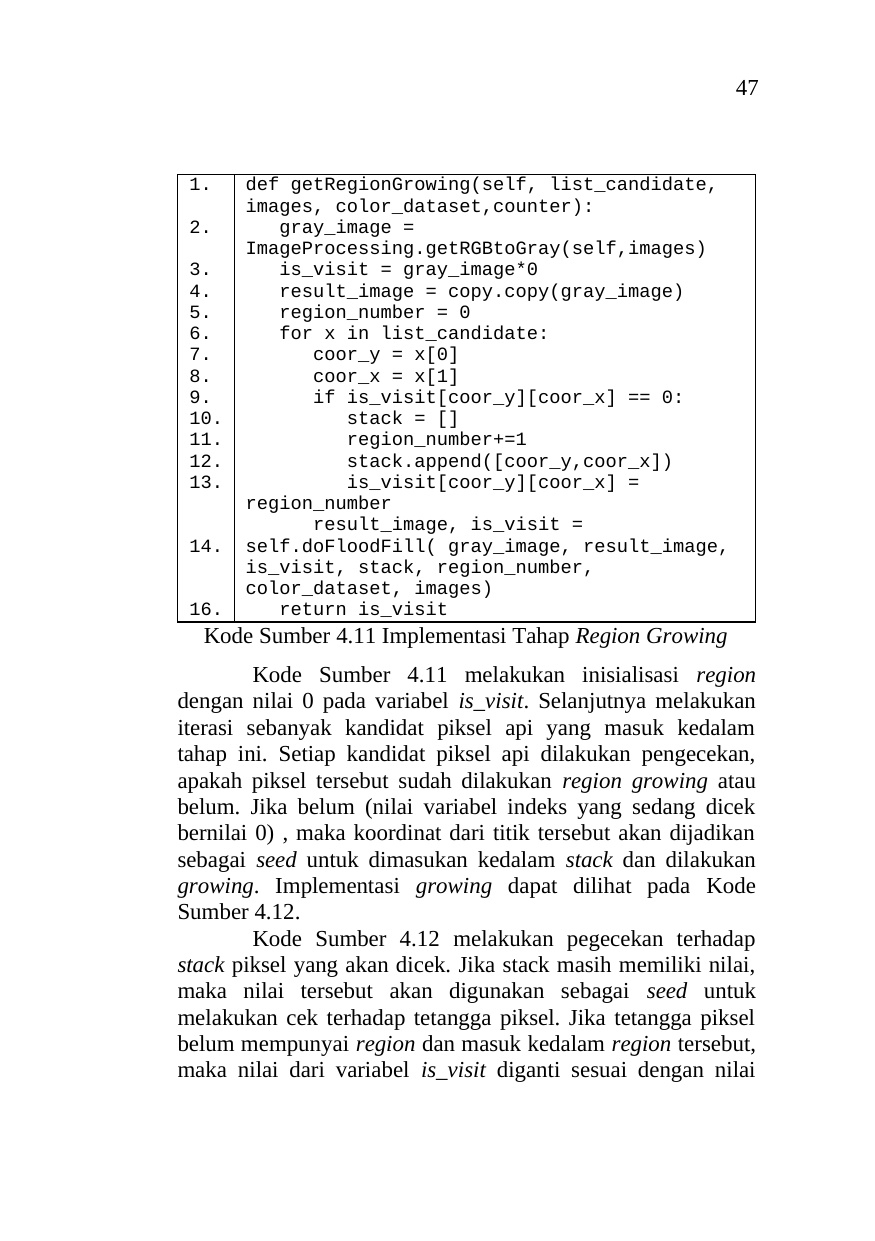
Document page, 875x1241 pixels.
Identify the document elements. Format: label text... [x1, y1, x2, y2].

text Kode Sumber 4.11 Implementasi Tahap Region Growing [177, 623, 756, 649]
table_header 1. 2. 3. 4. 5. 6. 7. 8. 9. 10. 11. 12. 13. 14. 16. [178, 175, 234, 621]
table_header def getRegionGrowing(self, list_candidate, images, color_dataset,counter): gray_image = ImageProcessing.getRGBtoGray(self,images) is_visit = gray_image*0 result_image = copy.copy(gray_image) region_number = 0 for x in list_candidate: coor_y = x[0] coor_x = x[1] if is_visit[coor_y][coor_x] == 0: stack = [] region_number+=1 stack.append([coor_y,coor_x]) is_visit[coor_y][coor_x] = region_number result_image, is_visit = self.doFloodFill( gray_image, result_image, is_visit, stack, region_number, color_dataset, images) return is_visit [235, 175, 755, 621]
text Kode Sumber 4.11 melakukan inisialisasi region dengan nilai 0 pada variabel is_visit. Selanjutnya melakukan iterasi sebanyak kandidat piksel api yang masuk kedalam tahap ini. Setiap kandidat piksel api dilakukan pengecekan, apakah piksel tersebut sudah dilakukan region growing atau belum. Jika belum (nilai variabel indeks yang sedang dicek bernilai 0) , maka koordinat dari titik tersebut akan dijadikan sebagai seed untuk dimasukan kedalam stack dan dilakukan growing. Implementasi growing dapat dilihat pada Kode Sumber 4.12. [177, 661, 756, 925]
